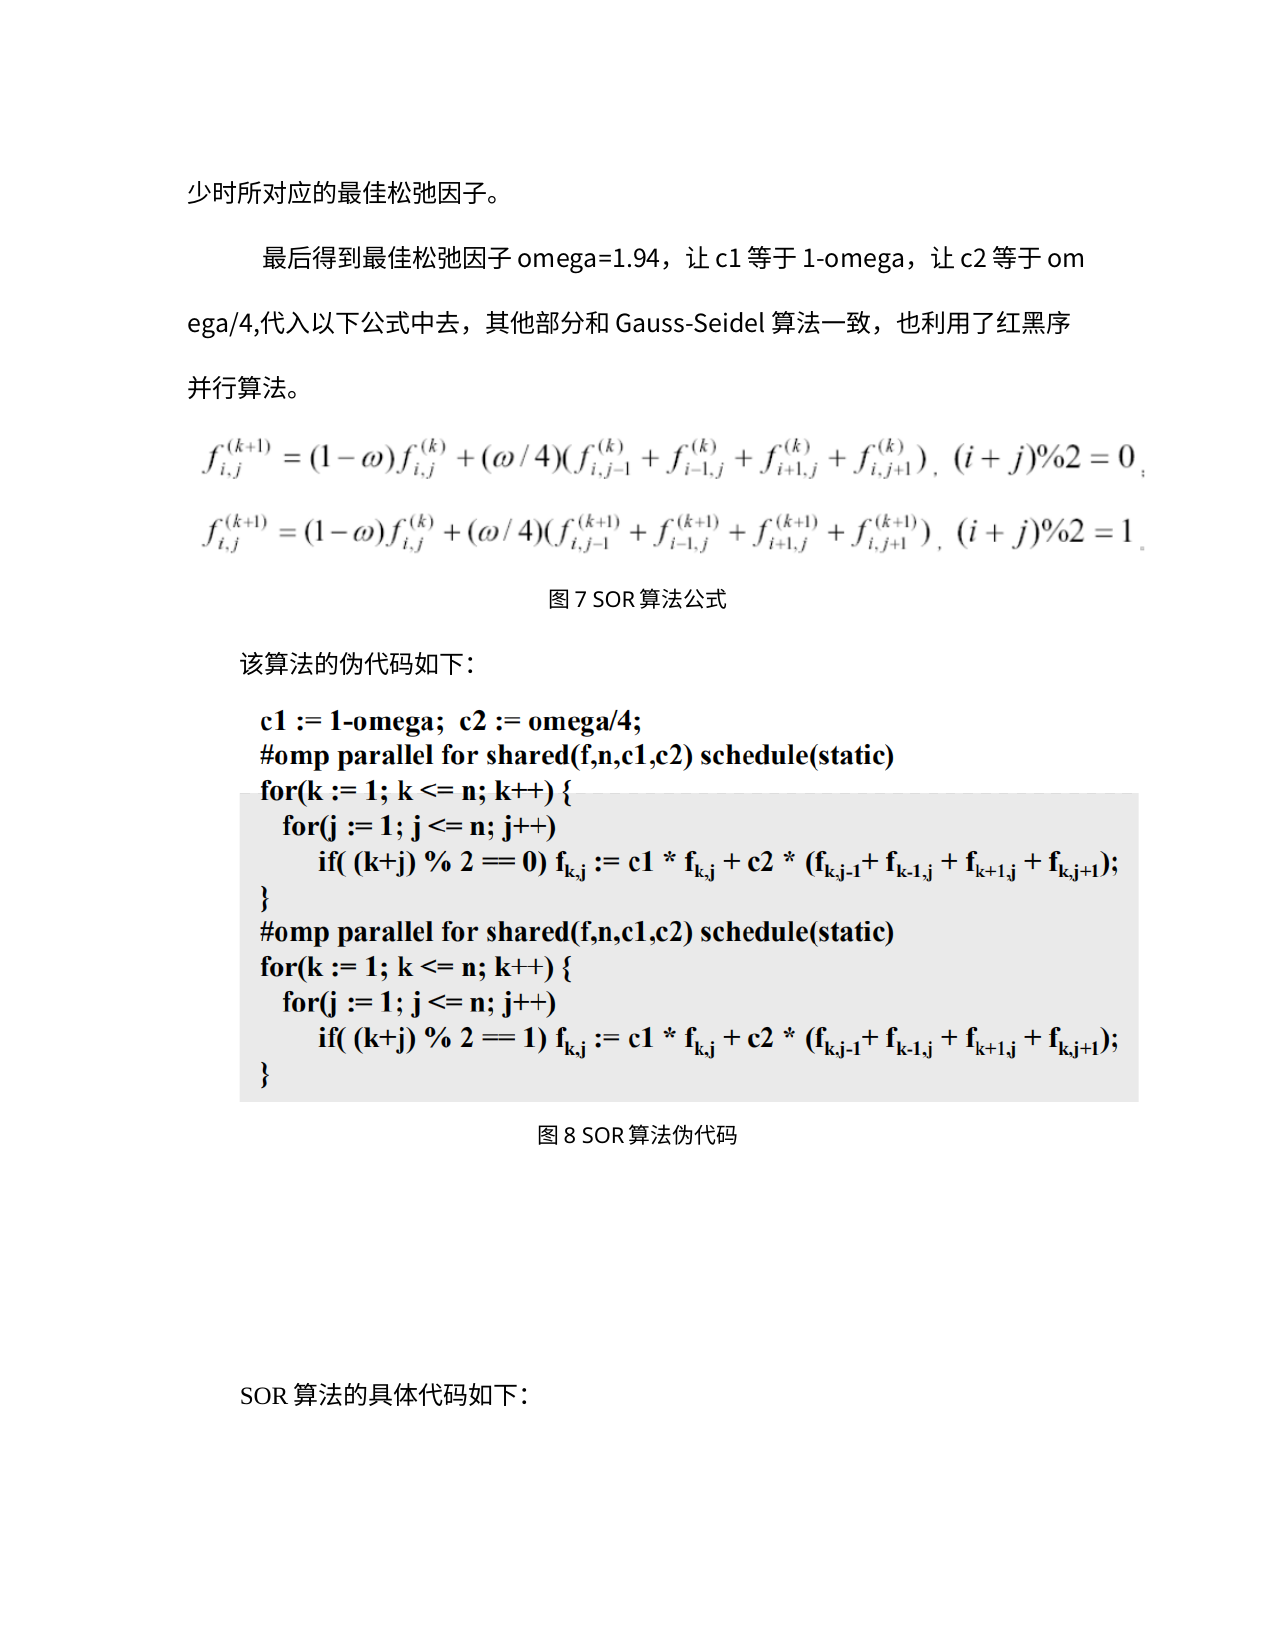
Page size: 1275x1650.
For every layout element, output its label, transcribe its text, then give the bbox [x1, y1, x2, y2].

text 该算法的伪代码如下： [187, 630, 1087, 695]
text 最后得到最佳松弛因子omega=1.94，让c1等于1-omega，让c2等于omega/4,代入以下公式中去，其他部分和Gauss-Seidel算法一致，也利用了红黑序并行算法。 [187, 224, 1087, 418]
text 图8 SOR算法伪代码 [187, 1118, 1087, 1150]
text SOR算法的具体代码如下： [187, 1361, 1087, 1426]
text 图7 SOR算法公式 [187, 581, 1087, 614]
picture [239, 695, 1139, 1102]
picture [187, 418, 1162, 564]
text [187, 159, 1087, 224]
